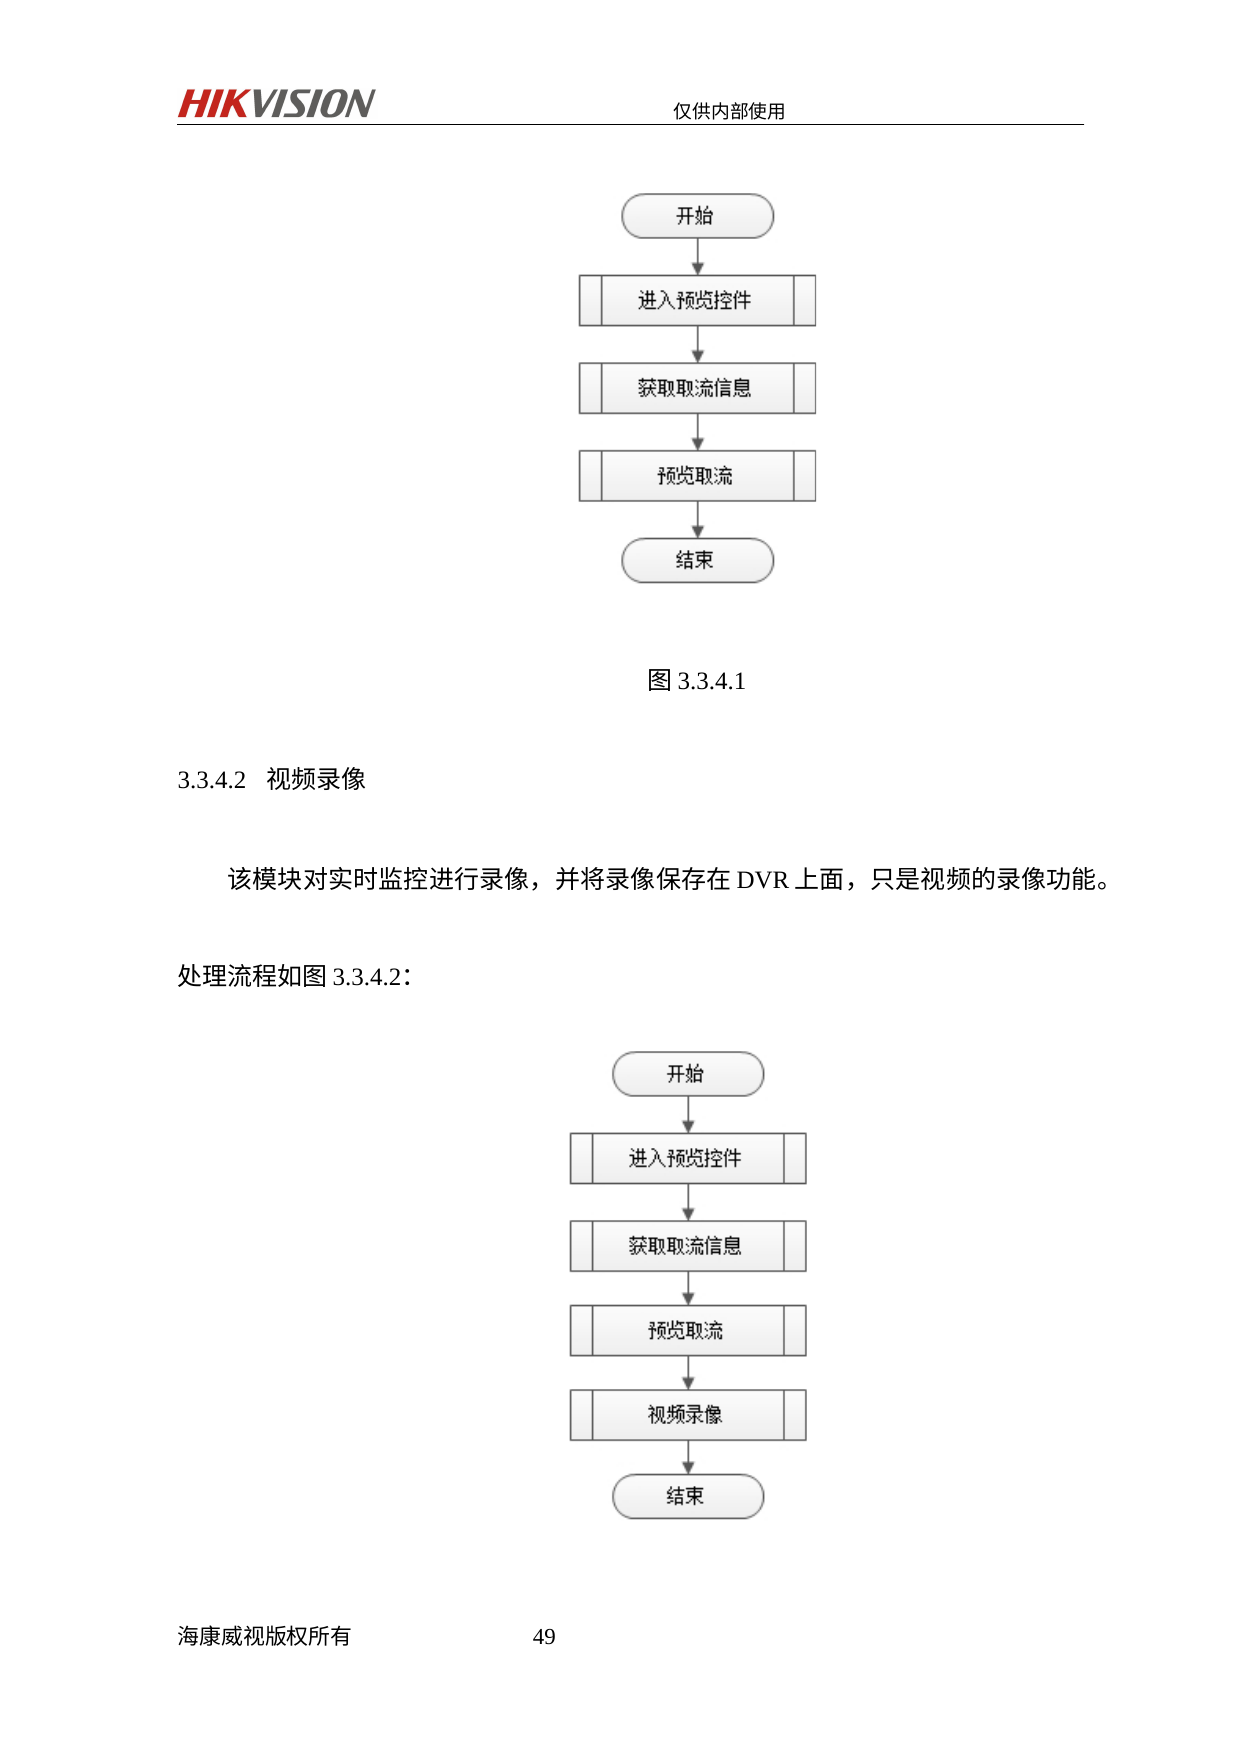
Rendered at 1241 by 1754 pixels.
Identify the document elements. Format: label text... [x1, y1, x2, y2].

text 该模块对实时监控进行录像，并将录像保存在DVR上面，只是视频的录像功能。处理流程如图3.3.4.2： [177, 845, 1122, 1007]
text 视频录像 [177, 745, 1122, 810]
picture [577, 192, 817, 585]
picture [177, 88, 379, 119]
text 图3.3.4.1 [271, 646, 1122, 711]
picture [567, 1050, 807, 1521]
